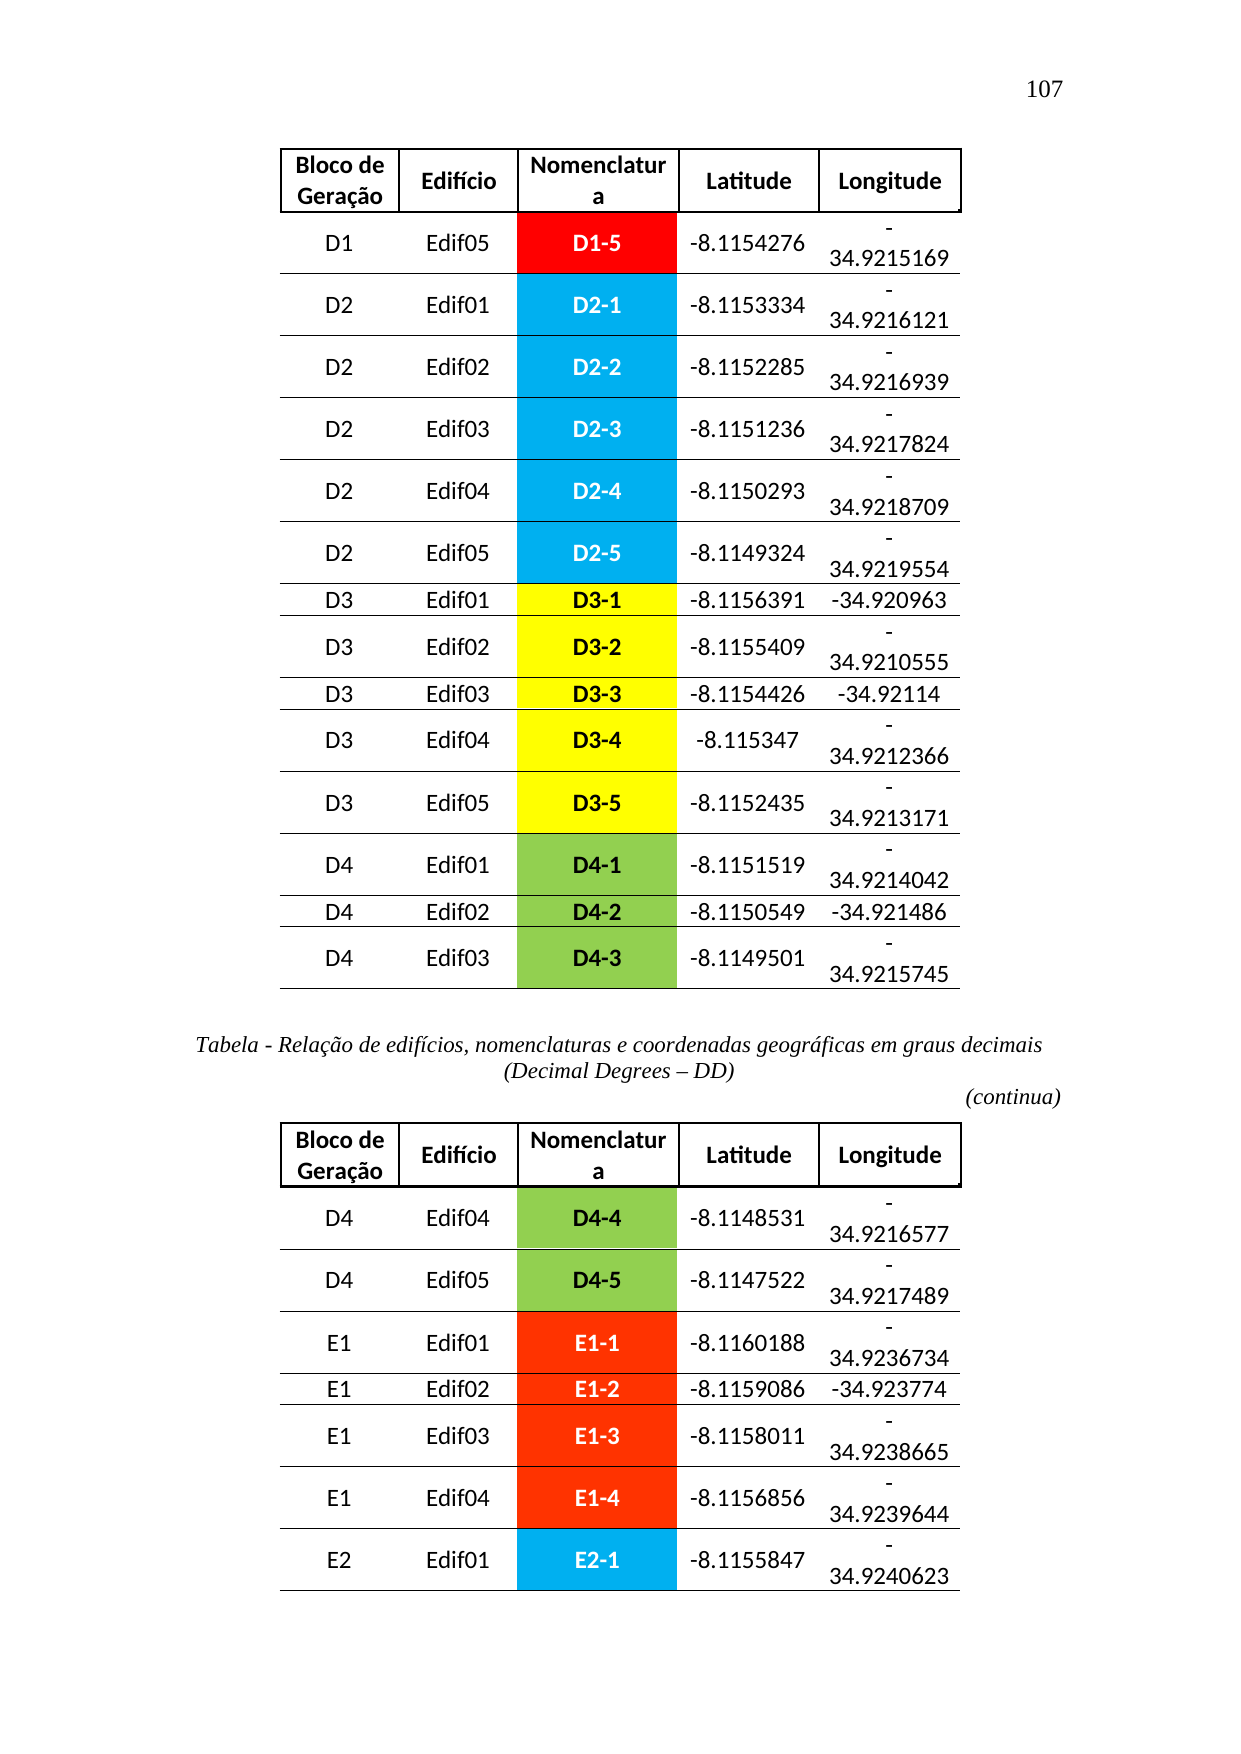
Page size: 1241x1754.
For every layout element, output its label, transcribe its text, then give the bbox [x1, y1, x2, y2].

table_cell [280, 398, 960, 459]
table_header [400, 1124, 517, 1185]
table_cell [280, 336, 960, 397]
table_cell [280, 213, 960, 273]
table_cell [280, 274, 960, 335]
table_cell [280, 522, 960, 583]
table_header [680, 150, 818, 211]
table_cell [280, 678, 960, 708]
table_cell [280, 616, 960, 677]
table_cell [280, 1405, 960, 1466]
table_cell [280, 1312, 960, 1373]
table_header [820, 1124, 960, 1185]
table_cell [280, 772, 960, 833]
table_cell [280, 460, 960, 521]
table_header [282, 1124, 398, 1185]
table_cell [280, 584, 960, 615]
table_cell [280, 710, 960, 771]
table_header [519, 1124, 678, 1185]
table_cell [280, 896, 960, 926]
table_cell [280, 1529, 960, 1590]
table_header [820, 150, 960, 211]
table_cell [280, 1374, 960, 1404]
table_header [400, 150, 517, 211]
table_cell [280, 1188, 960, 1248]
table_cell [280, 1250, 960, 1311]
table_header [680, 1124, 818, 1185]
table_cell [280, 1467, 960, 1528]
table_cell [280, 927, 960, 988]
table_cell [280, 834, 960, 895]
text (continua) [177, 1083, 1063, 1110]
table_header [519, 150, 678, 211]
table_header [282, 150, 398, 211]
text Tabela - Relação de edifícios, nomenclaturas e coordenadas geográficas em graus decimais (Decimal Degrees – DD) [177, 1031, 1063, 1083]
